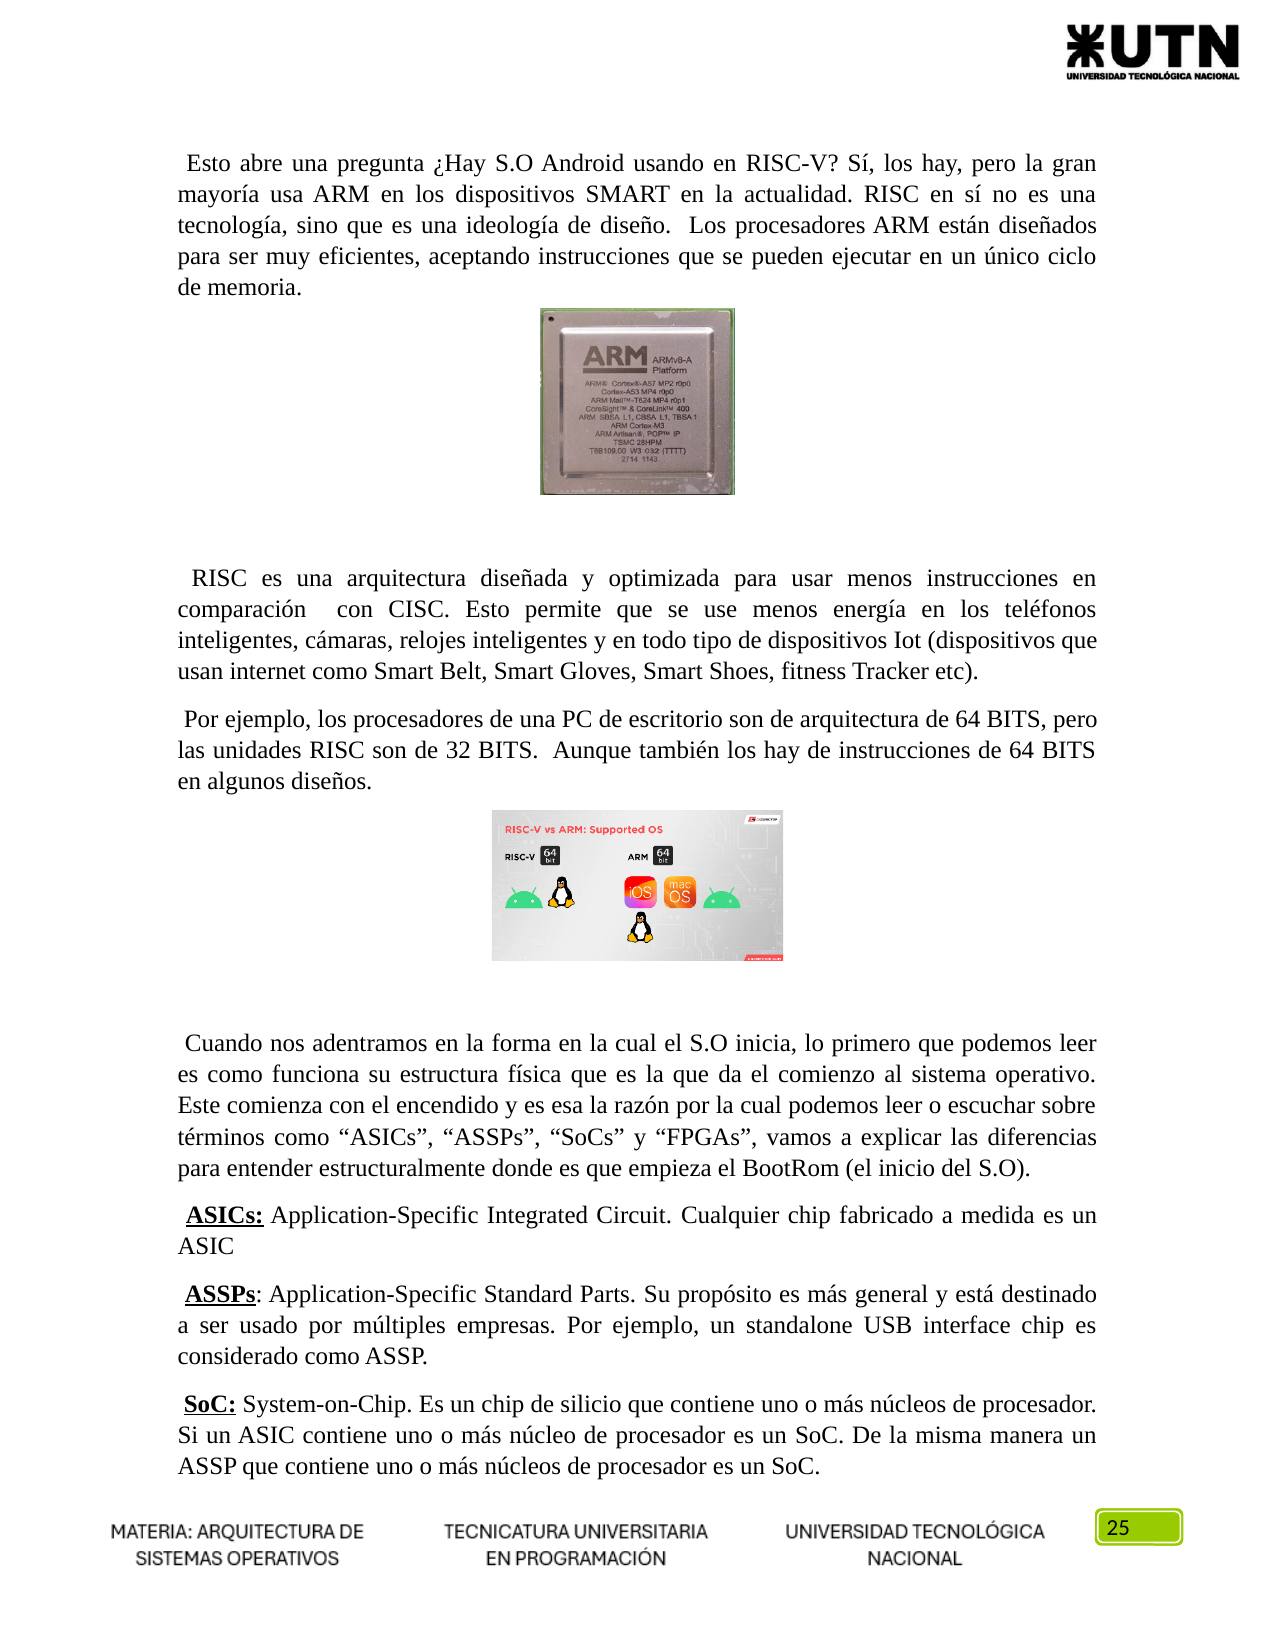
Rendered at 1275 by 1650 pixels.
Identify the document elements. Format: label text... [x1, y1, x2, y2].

picture [75, 1500, 1085, 1601]
text ASSPs: Application-Specific Standard Parts. Su propósito es más general y está destinado a ser usado por múltiples empresas. Por ejemplo, un standalone USB interface chip es considerado como ASSP. [177, 1279, 1098, 1370]
text SoC: System-on-Chip. Es un chip de silicio que contiene uno o más núcleos de procesador. Si un ASIC contiene uno o más núcleo de procesador es un SoC. De la misma manera un ASSP que contiene uno o más núcleos de procesador es un SoC. [177, 1389, 1098, 1480]
picture [491, 810, 784, 961]
picture [540, 308, 735, 495]
text ASICs: Application-Specific Integrated Circuit. Cualquier chip fabricado a medida es un ASIC [177, 1200, 1098, 1260]
text RISC es una arquitectura diseñada y optimizada para usar menos instrucciones en comparación con CISC. Esto permite que se use menos energía en los teléfonos inteligentes, cámaras, relojes inteligentes y en todo tipo de dispositivos Iot (dispositivos que usan internet como Smart Belt, Smart Gloves, Smart Shoes, fitness Tracker etc). [177, 563, 1098, 685]
text Cuando nos adentramos en la forma en la cual el S.O inicia, lo primero que podemos leer es como funciona su estructura física que es la que da el comienzo al sistema operativo. Este comienza con el encendido y es esa la razón por la cual podemos leer o escuchar sobre términos como “ASICs”, “ASSPs”, “SoCs” y “FPGAs”, vamos a explicar las diferencias para entender estructuralmente donde es que empieza el BootRom (el inicio del S.O). [177, 1028, 1098, 1181]
picture [1059, 18, 1244, 82]
text Por ejemplo, los procesadores de una PC de escritorio son de arquitectura de 64 BITS, pero las unidades RISC son de 32 BITS. Aunque también los hay de instrucciones de 64 BITS en algunos diseños. [177, 704, 1098, 795]
text Esto abre una pregunta ¿Hay S.O Android usando en RISC-V? Sí, los hay, pero la gran mayoría usa ARM en los dispositivos SMART en la actualidad. RISC en sí no es una tecnología, sino que es una ideología de diseño. Los procesadores ARM están diseñados para ser muy eficientes, aceptando instrucciones que se pueden ejecutar en un único ciclo de memoria. [177, 148, 1098, 301]
